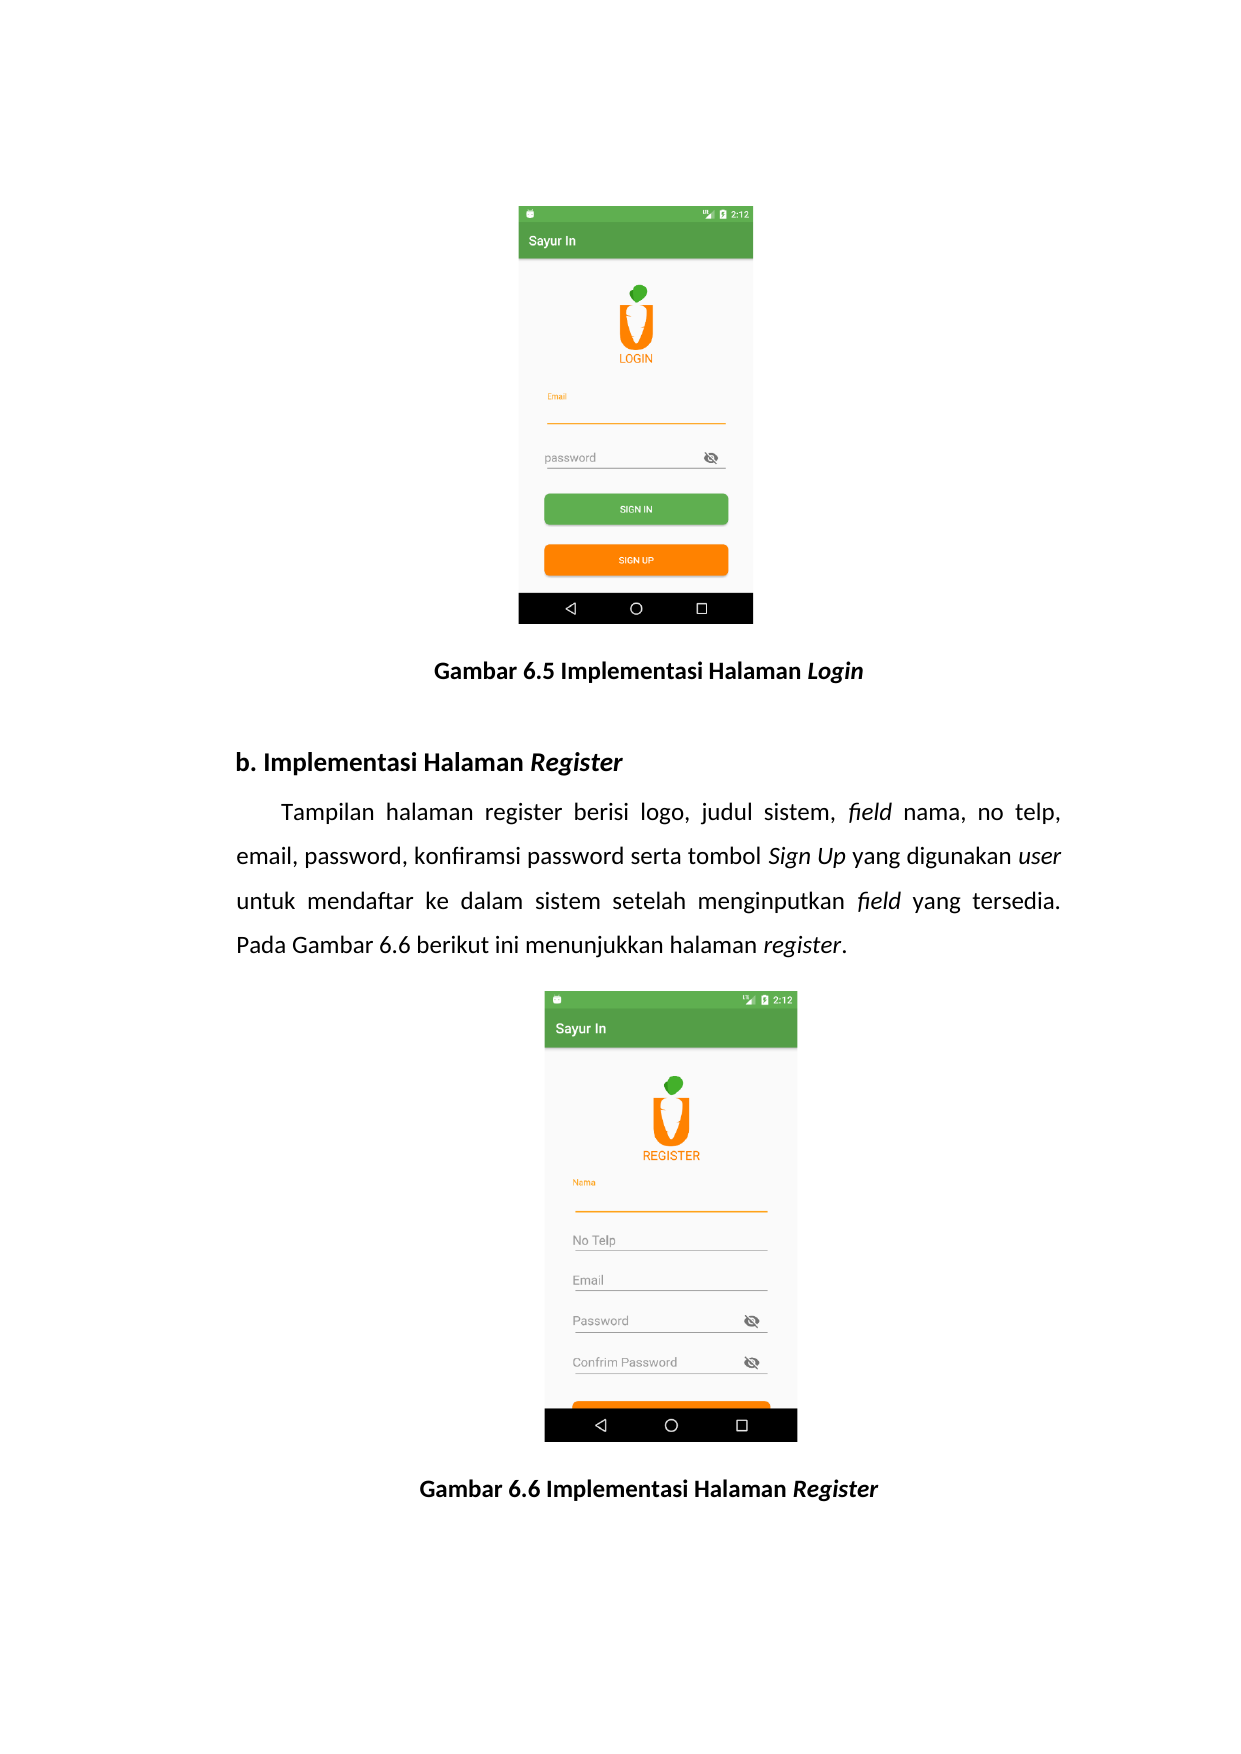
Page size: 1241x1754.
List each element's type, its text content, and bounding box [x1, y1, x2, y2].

subtitle Gambar 6.5 Implementasi Halaman Login [235, 655, 1064, 686]
subtitle Gambar 6.6 Implementasi Halaman Register [235, 1473, 1064, 1504]
text Tampilan halaman register berisi logo, judul sistem, field nama, no telp, email, password, konfiramsi password serta tombol Sign Up yang digunakan user untuk mendaftar ke dalam sistem setelah menginputkan field yang tersedia. Pada Gambar 6.6 berikut ini menunjukkan halaman register. [236, 796, 1061, 960]
text b. Implementasi Halaman Register [235, 745, 1063, 778]
picture [518, 206, 754, 624]
picture [544, 991, 798, 1442]
